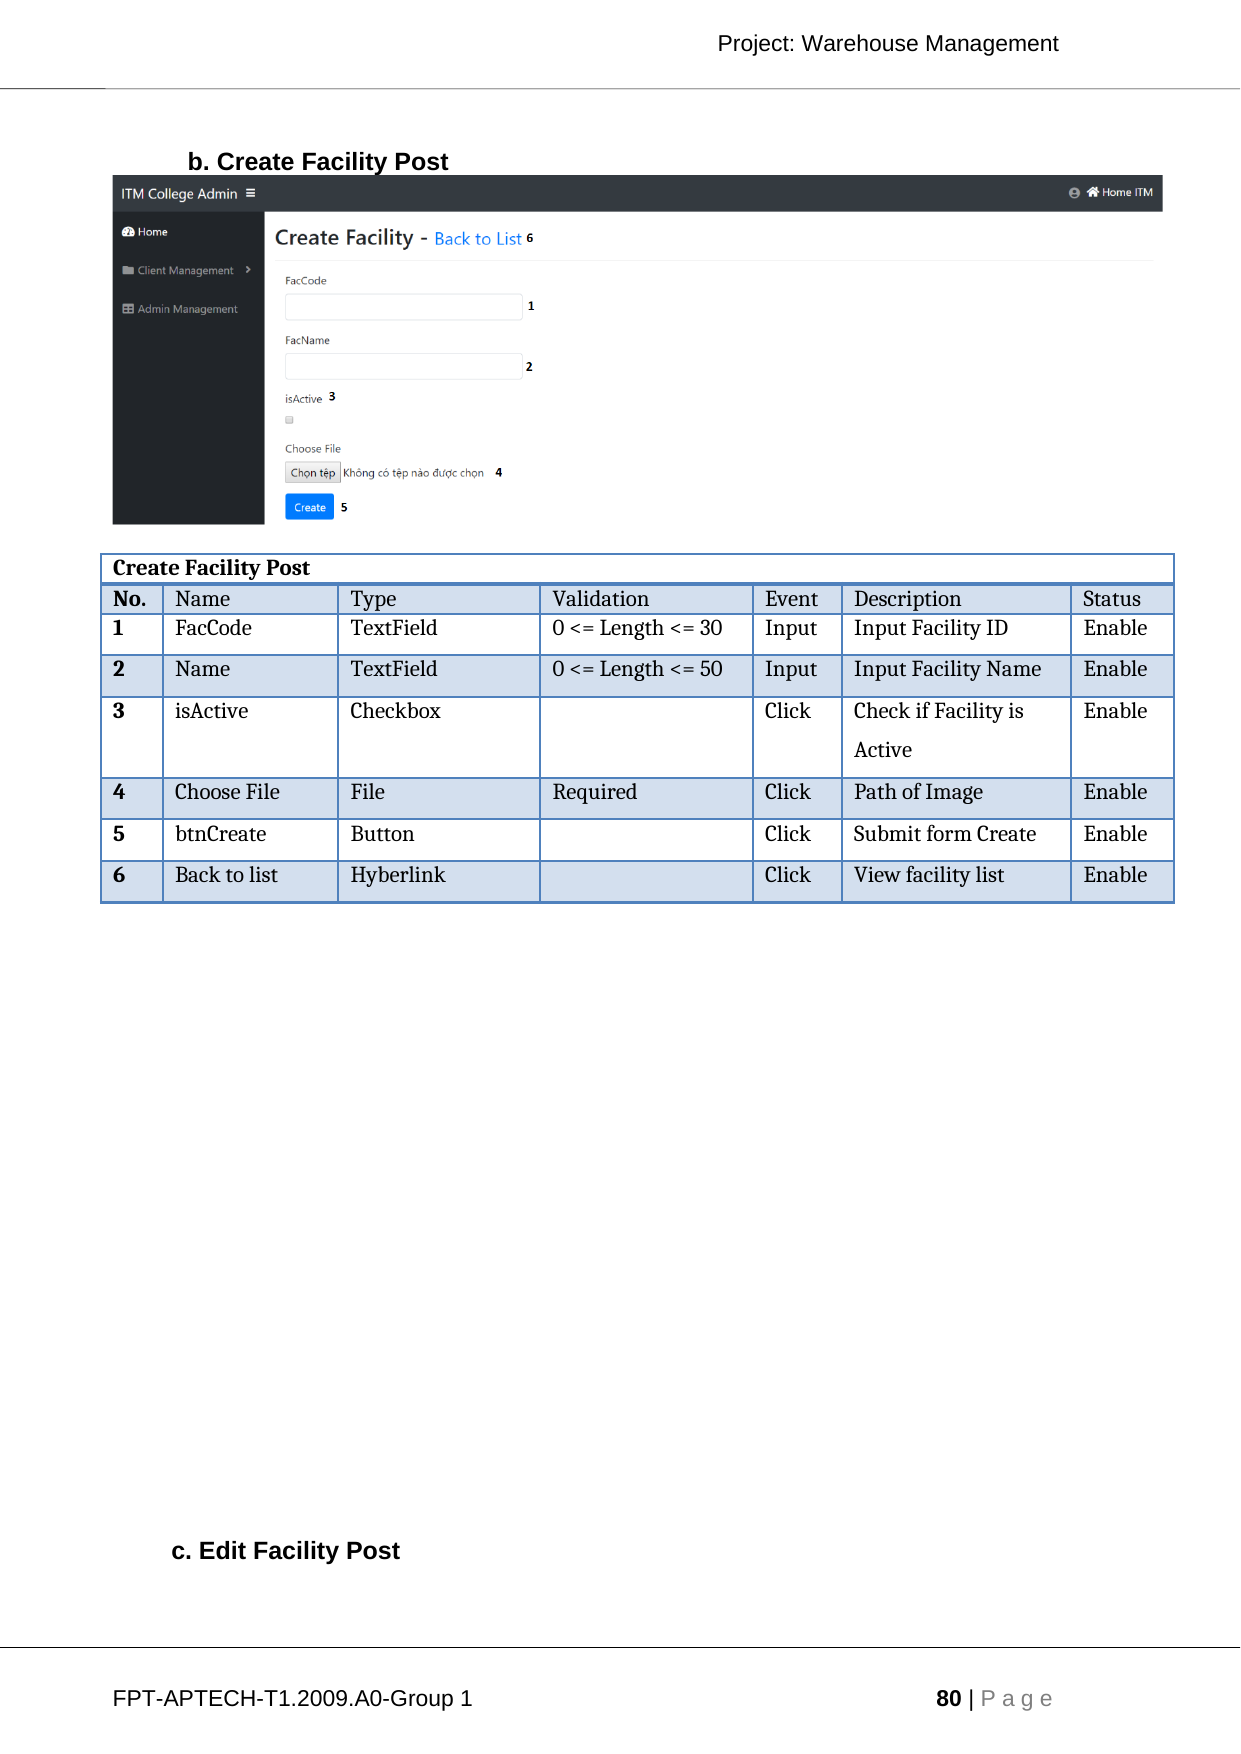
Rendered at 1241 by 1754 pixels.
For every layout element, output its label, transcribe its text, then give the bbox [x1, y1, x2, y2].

text b. Create Facility Post [187, 147, 1162, 175]
table_cell View facility list [843, 862, 1070, 901]
table_cell Type [339, 586, 539, 613]
table_cell Click [754, 862, 841, 901]
table_cell Input [754, 615, 841, 654]
table_cell Enable [1072, 656, 1173, 696]
table_cell Back to list [164, 862, 337, 901]
table_cell Name [164, 586, 337, 613]
table_cell 0 <= Length <= 50 [541, 656, 752, 696]
table_cell Input Facility ID [843, 615, 1070, 654]
table_cell Enable [1072, 862, 1173, 901]
table_cell Click [754, 779, 841, 818]
table_cell No. [102, 586, 162, 613]
table_cell 1 [102, 615, 162, 654]
table_cell [541, 820, 752, 860]
table_cell [541, 862, 752, 901]
text c. Edit Facility Post [112, 1536, 1162, 1565]
table_cell Click [754, 698, 841, 777]
table_cell Status [1072, 586, 1173, 613]
table_cell Required [541, 779, 752, 818]
table_cell Choose File [164, 779, 337, 818]
table_cell 4 [102, 779, 162, 818]
table_cell 0 <= Length <= 30 [541, 615, 752, 654]
table_cell Enable [1072, 779, 1173, 818]
table_cell Click [754, 820, 841, 860]
table_cell 2 [102, 656, 162, 696]
table_cell isActive [164, 698, 337, 777]
table_cell TextField [339, 656, 539, 696]
table_cell Submit form Create [843, 820, 1070, 860]
table_cell Input Facility Name [843, 656, 1070, 696]
table_cell TextField [339, 615, 539, 654]
table_header Create Facility Post [102, 555, 1173, 582]
table_cell Validation [541, 586, 752, 613]
table_cell Description [843, 586, 1070, 613]
picture [112, 175, 1163, 525]
table_cell btnCreate [164, 820, 337, 860]
table_cell Event [754, 586, 841, 613]
table_cell Hyberlink [339, 862, 539, 901]
table_cell Path of Image [843, 779, 1070, 818]
table_cell File [339, 779, 539, 818]
table_cell Input [754, 656, 841, 696]
table_cell 5 [102, 820, 162, 860]
table_cell Checkbox [339, 698, 539, 777]
table_cell 3 [102, 698, 162, 777]
table_cell Check if Facility is Active [843, 698, 1070, 777]
table_cell 6 [102, 862, 162, 901]
table_cell Name [164, 656, 337, 696]
table_cell Enable [1072, 615, 1173, 654]
table_cell Enable [1072, 820, 1173, 860]
table_cell [541, 698, 752, 777]
table_cell FacCode [164, 615, 337, 654]
table_cell Button [339, 820, 539, 860]
table_cell Enable [1072, 698, 1173, 777]
